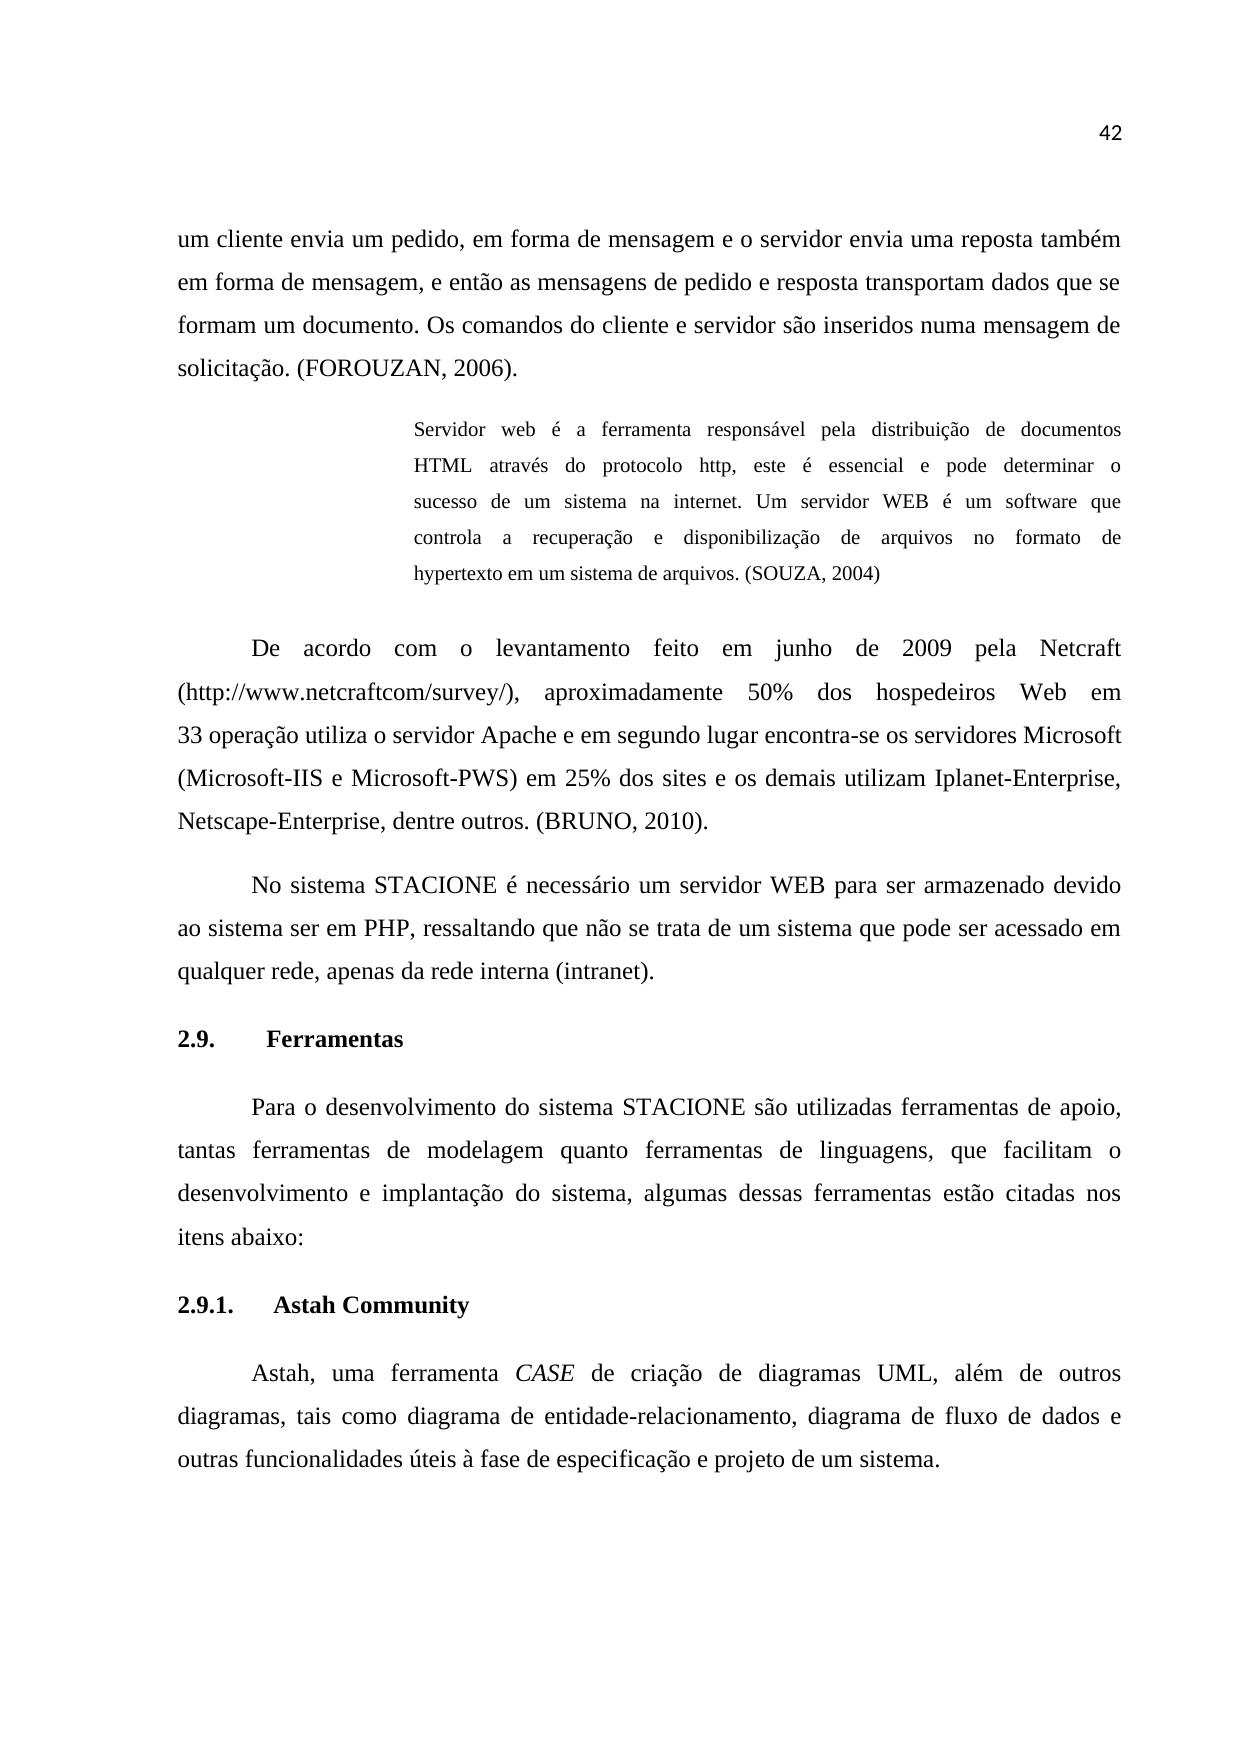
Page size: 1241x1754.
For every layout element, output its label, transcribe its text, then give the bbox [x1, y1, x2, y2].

text De acordo com o levantamento feito em junho de 2009 pela Netcraft (http://www.netcraftcom/survey/), aproximadamente 50% dos hospedeiros Web em 33 operação utiliza o servidor Apache e em segundo lugar encontra-se os servidores Microsoft (Microsoft-IIS e Microsoft-PWS) em 25% dos sites e os demais utilizam Iplanet-Enterprise, Netscape-Enterprise, dentre outros. (BRUNO, 2010). [177, 633, 1122, 835]
subtitle Ferramentas [177, 1024, 1122, 1053]
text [177, 224, 1122, 382]
text Para o desenvolvimento do sistema STACIONE são utilizadas ferramentas de apoio, tantas ferramentas de modelagem quanto ferramentas de linguagens, que facilitam o desenvolvimento e implantação do sistema, algumas dessas ferramentas estão citadas nos itens abaixo: [177, 1092, 1122, 1250]
text No sistema STACIONE é necessário um servidor WEB para ser armazenado devido ao sistema ser em PHP, ressaltando que não se trata de um sistema que pode ser acessado em qualquer rede, apenas da rede interna (intranet). [177, 870, 1122, 985]
subtitle Astah Community [177, 1290, 1122, 1318]
text Servidor web é a ferramenta responsável pela distribuição de documentos HTML através do protocolo http, este é essencial e pode determinar o sucesso de um sistema na internet. Um servidor WEB é um software que controla a recuperação e disponibilização de arquivos no formato de hypertexto em um sistema de arquivos. (SOUZA, 2004) [413, 417, 1122, 585]
text Astah, uma ferramenta CASE de criação de diagramas UML, além de outros diagramas, tais como diagrama de entidade-relacionamento, diagrama de fluxo de dados e outras funcionalidades úteis à fase de especificação e projeto de um sistema. [177, 1358, 1122, 1473]
